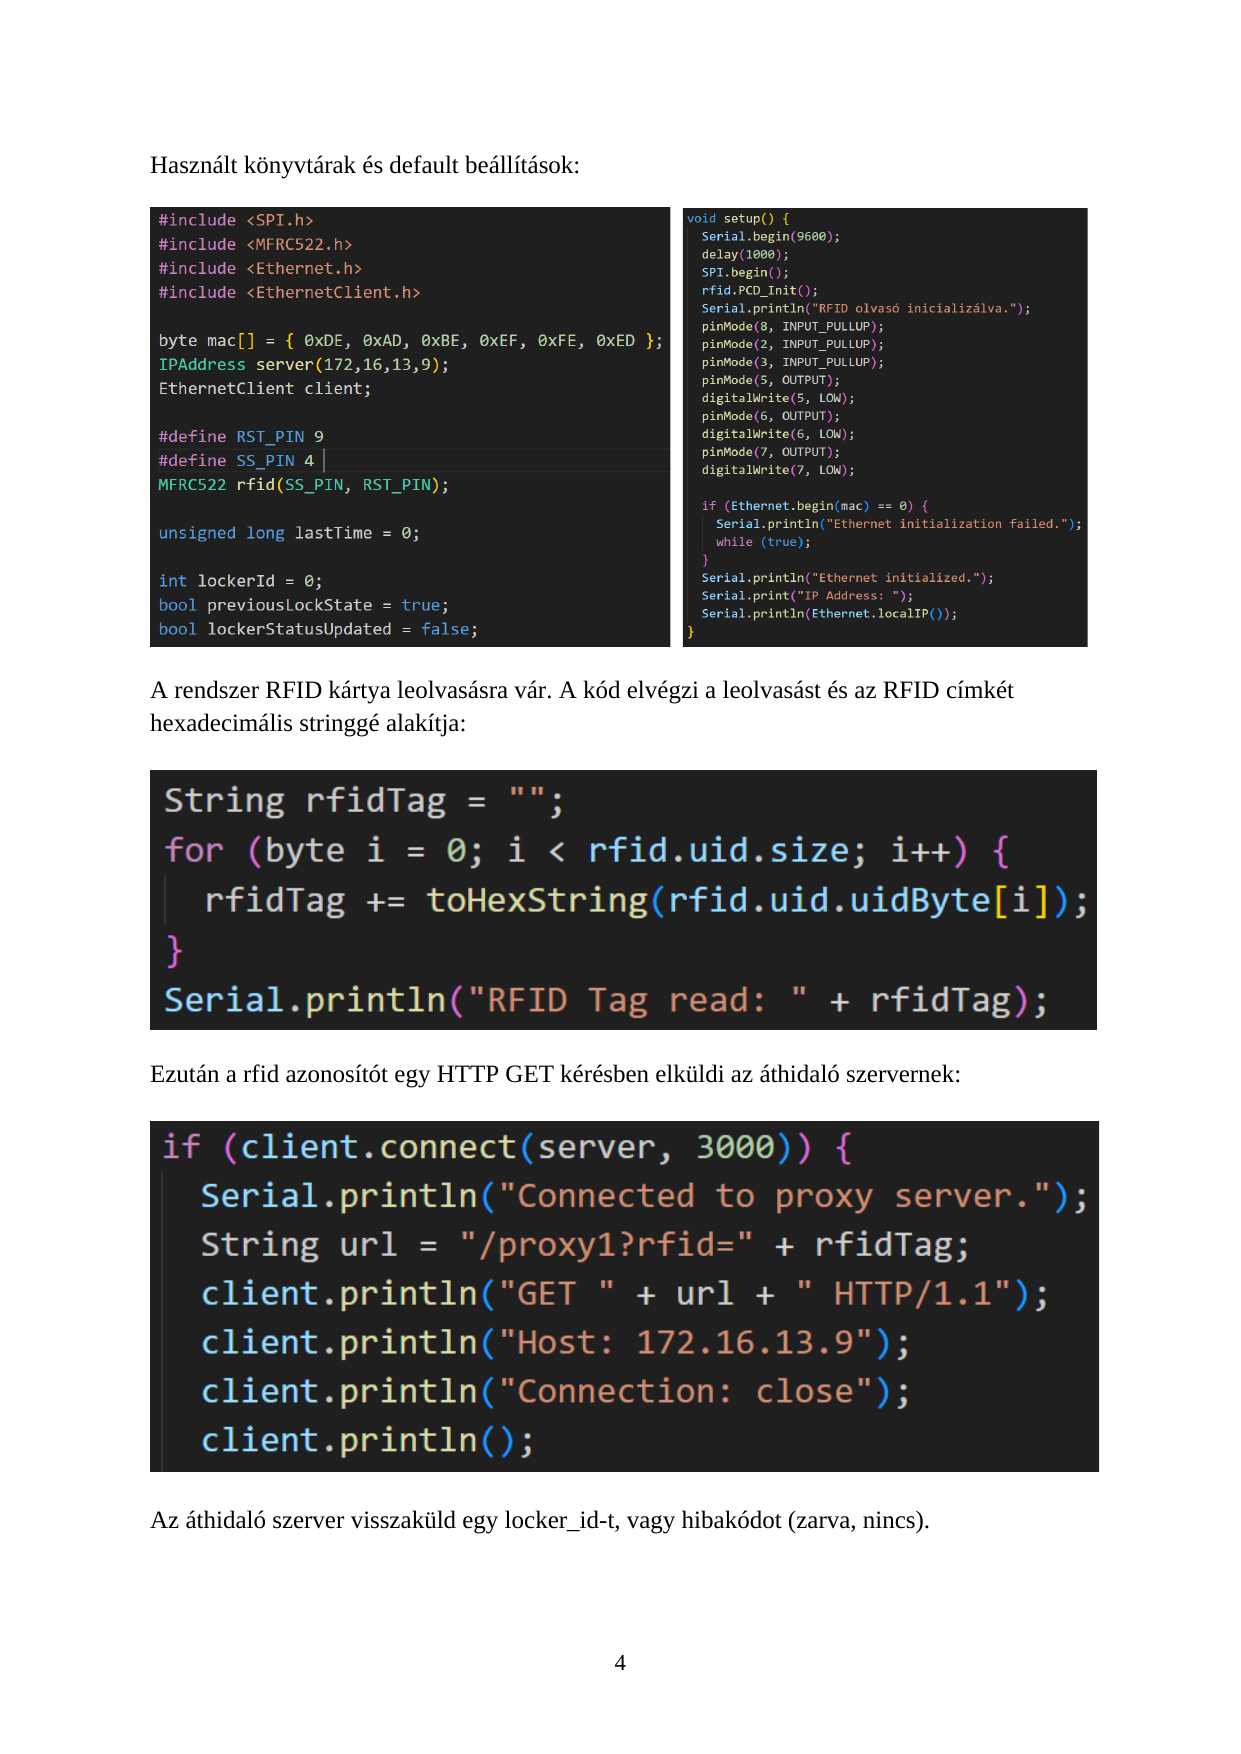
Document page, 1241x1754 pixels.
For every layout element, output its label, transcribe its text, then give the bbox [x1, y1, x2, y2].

picture [150, 770, 1097, 1030]
picture [682, 208, 1088, 647]
text Ezután a rfid azonosítót egy HTTP GET kérésben elküldi az áthidaló szervernek: [150, 1059, 1090, 1088]
picture [150, 1121, 1100, 1472]
picture [150, 207, 671, 647]
text Az áthidaló szerver visszaküld egy locker_id-t, vagy hibakódot (zarva, nincs). [150, 1505, 1090, 1534]
text Használt könyvtárak és default beállítások: [150, 150, 1090, 179]
text A rendszer RFID kártya leolvasásra vár. A kód elvégzi a leolvasást és az RFID címkét hexadecimális stringgé alakítja: [150, 676, 1090, 737]
